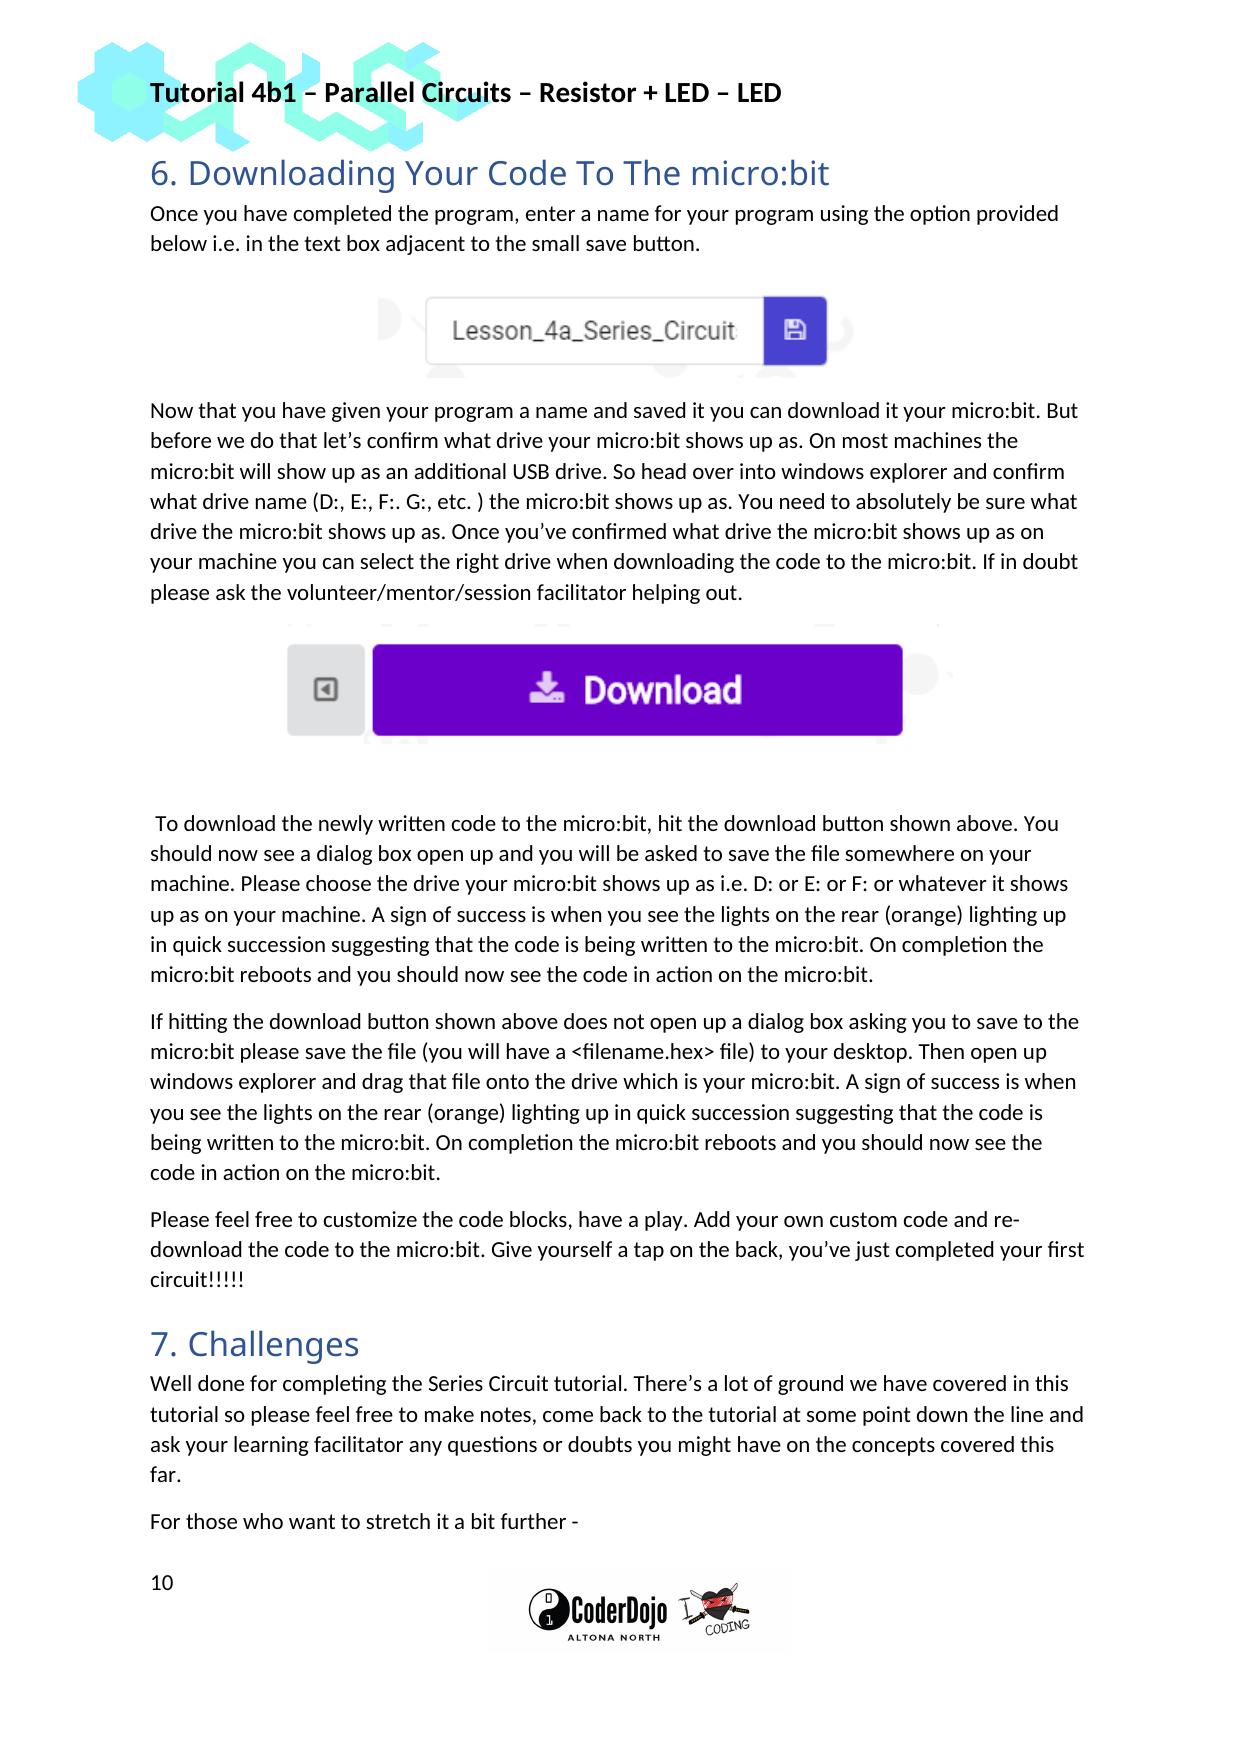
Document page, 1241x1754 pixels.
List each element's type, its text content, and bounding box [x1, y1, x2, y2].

text If hitting the download button shown above does not open up a dialog box asking you to save to the micro:bit please save the file (you will have a <filename.hex> file) to your desktop. Then open up windows explorer and drag that file onto the drive which is your micro:bit. A sign of success is when you see the lights on the rear (orange) lighting up in quick succession suggesting that the code is being written to the micro:bit. On completion the micro:bit reboots and you should now see the code in action on the micro:bit. [150, 1007, 1090, 1186]
text Well done for completing the Series Circuit tutorial. There’s a lot of ground we have covered in this tutorial so please feel free to make notes, come back to the tutorial at some point down the line and ask your learning facilitator any questions or doubts you might have on the concepts covered this far. [150, 1369, 1090, 1488]
text Once you have completed the program, enter a name for your program using the option provided below i.e. in the text box adjacent to the small save button. [150, 199, 1090, 257]
text Please feel free to customize the code blocks, have a play. Add your own custom code and re-download the code to the micro:bit. Give yourself a tap on the back, you’ve just completed your first circuit!!!!! [150, 1205, 1090, 1293]
picture [377, 276, 863, 378]
text Now that you have given your program a name and saved it you can download it your micro:bit. But before we do that let’s confirm what drive your micro:bit shows up as. On most machines the micro:bit will show up as an additional USB drive. So head over into windows explorer and confirm what drive name (D:, E:, F:. G:, etc. ) the micro:bit shows up as. You need to absolutely be sure what drive the micro:bit shows up as. Once you’ve confirmed what drive the micro:bit shows up as on your machine you can select the right drive when downloading the code to the micro:bit. If in doubt please ask the volunteer/mentor/session facilitator helping out. [150, 396, 1090, 606]
picture [77, 42, 492, 152]
picture [486, 1568, 792, 1653]
text For those who want to stretch it a bit further - [150, 1507, 1090, 1535]
subtitle Challenges [150, 1321, 1090, 1366]
subtitle Downloading Your Code To The micro:bit [150, 150, 1090, 195]
text To download the newly written code to the micro:bit, hit the download button shown above. You should now see a dialog box open up and you will be asked to save the file somewhere on your machine. Please choose the drive your micro:bit shows up as i.e. D: or E: or F: or whatever it shows up as on your machine. A sign of success is when you see the lights on the rear (orange) lighting up in quick succession suggesting that the code is being written to the micro:bit. On completion the micro:bit reboots and you should now see the code in action on the micro:bit. [150, 809, 1090, 988]
picture [287, 624, 953, 744]
